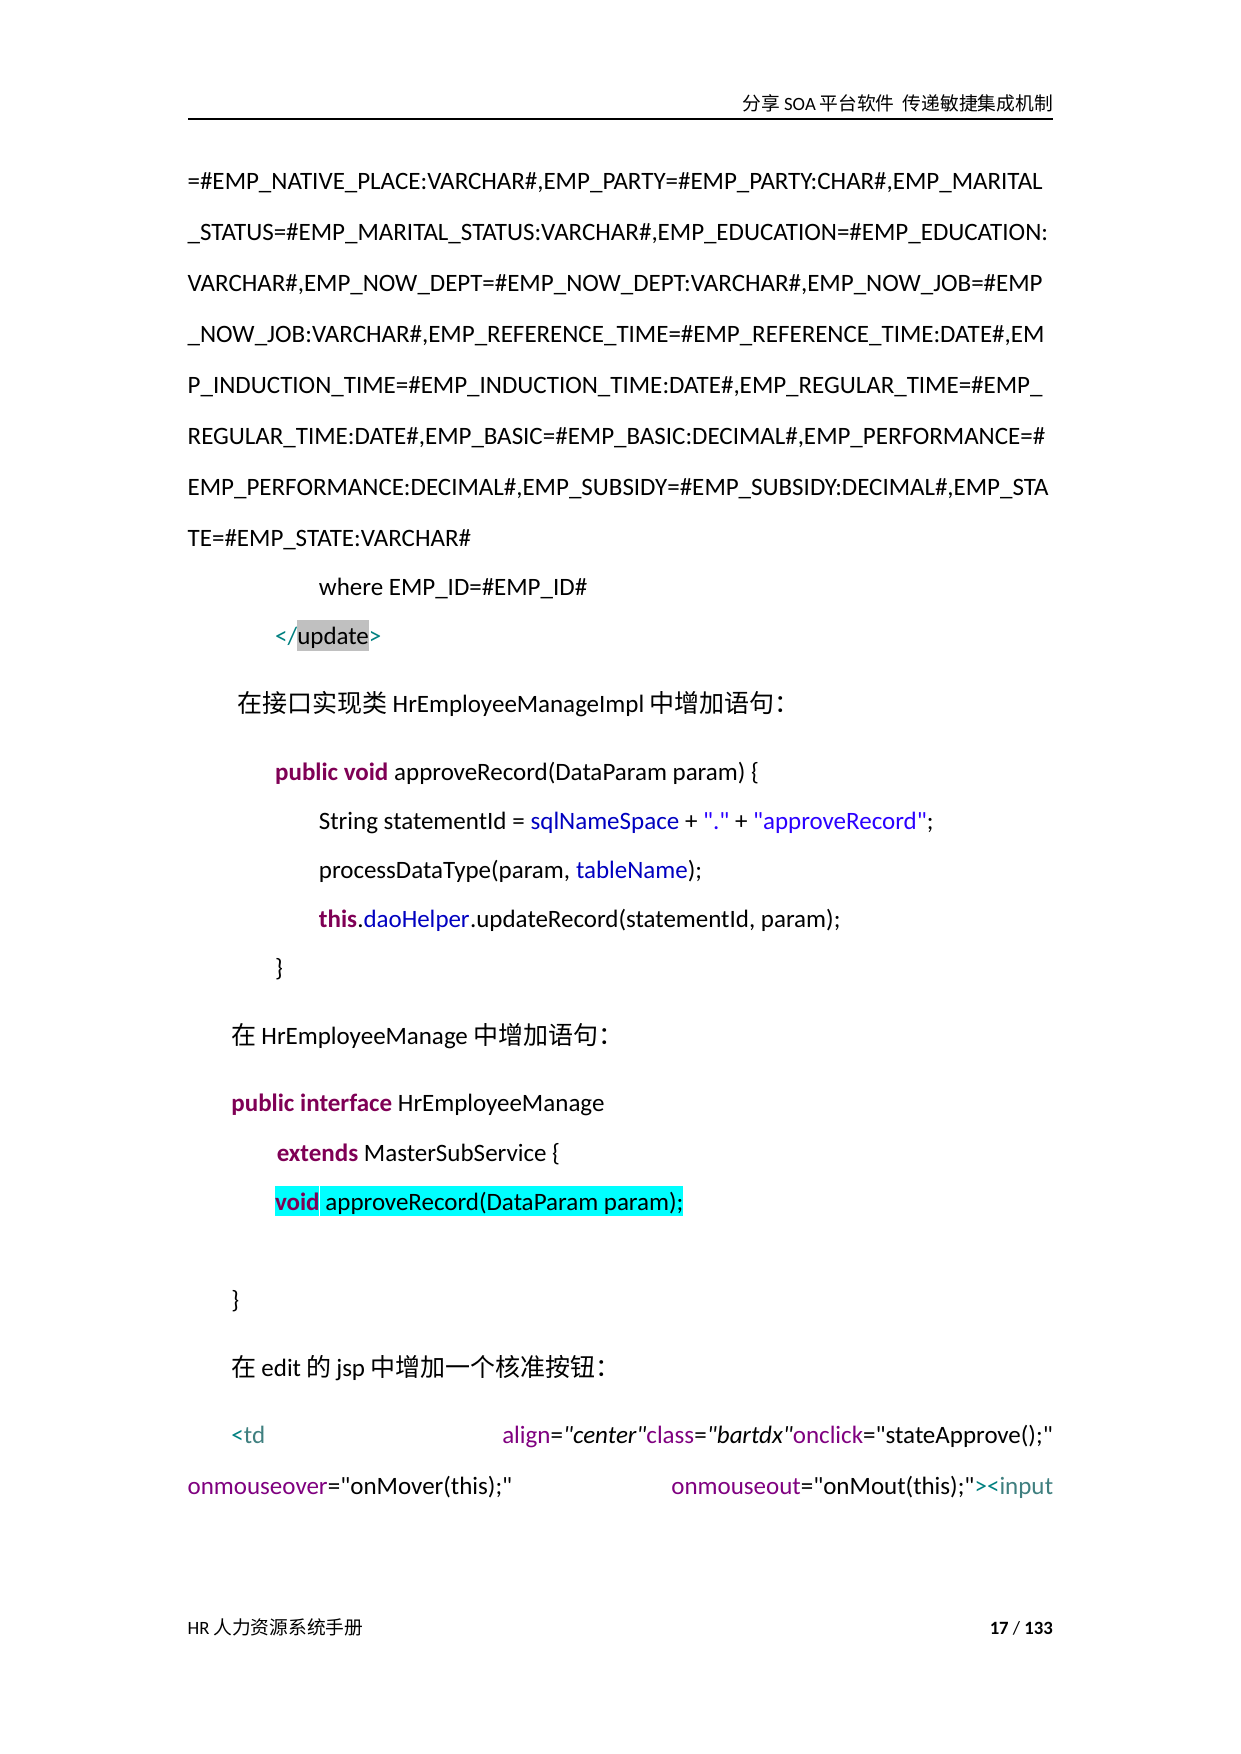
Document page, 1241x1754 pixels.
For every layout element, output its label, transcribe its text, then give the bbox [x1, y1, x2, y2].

text 在edit的jsp中增加一个核准按钮： [187, 1332, 1053, 1399]
text where EMP_ID=#EMP_ID# [187, 569, 1053, 603]
text 在HrEmployeeManage中增加语句： [187, 1000, 1053, 1068]
text public void approveRecord(DataParam param) { [187, 754, 1053, 788]
text </update> [187, 619, 1053, 653]
text } [187, 1282, 1053, 1316]
list } [187, 951, 1053, 984]
text extends MasterSubService { [187, 1135, 1053, 1169]
text processDataType(param, tableName); [187, 852, 1053, 886]
text void approveRecord(DataParam param); [187, 1184, 1053, 1218]
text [187, 164, 1053, 554]
text this.daoHelper.updateRecord(statementId, param); [187, 901, 1053, 935]
text String statementId = sqlNameSpace + "." + "approveRecord"; [187, 803, 1053, 837]
text public interface HrEmployeeManage [187, 1086, 1053, 1120]
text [187, 1418, 1053, 1503]
list 在接口实现类HrEmployeeManageImpl中增加语句： [187, 668, 1053, 736]
